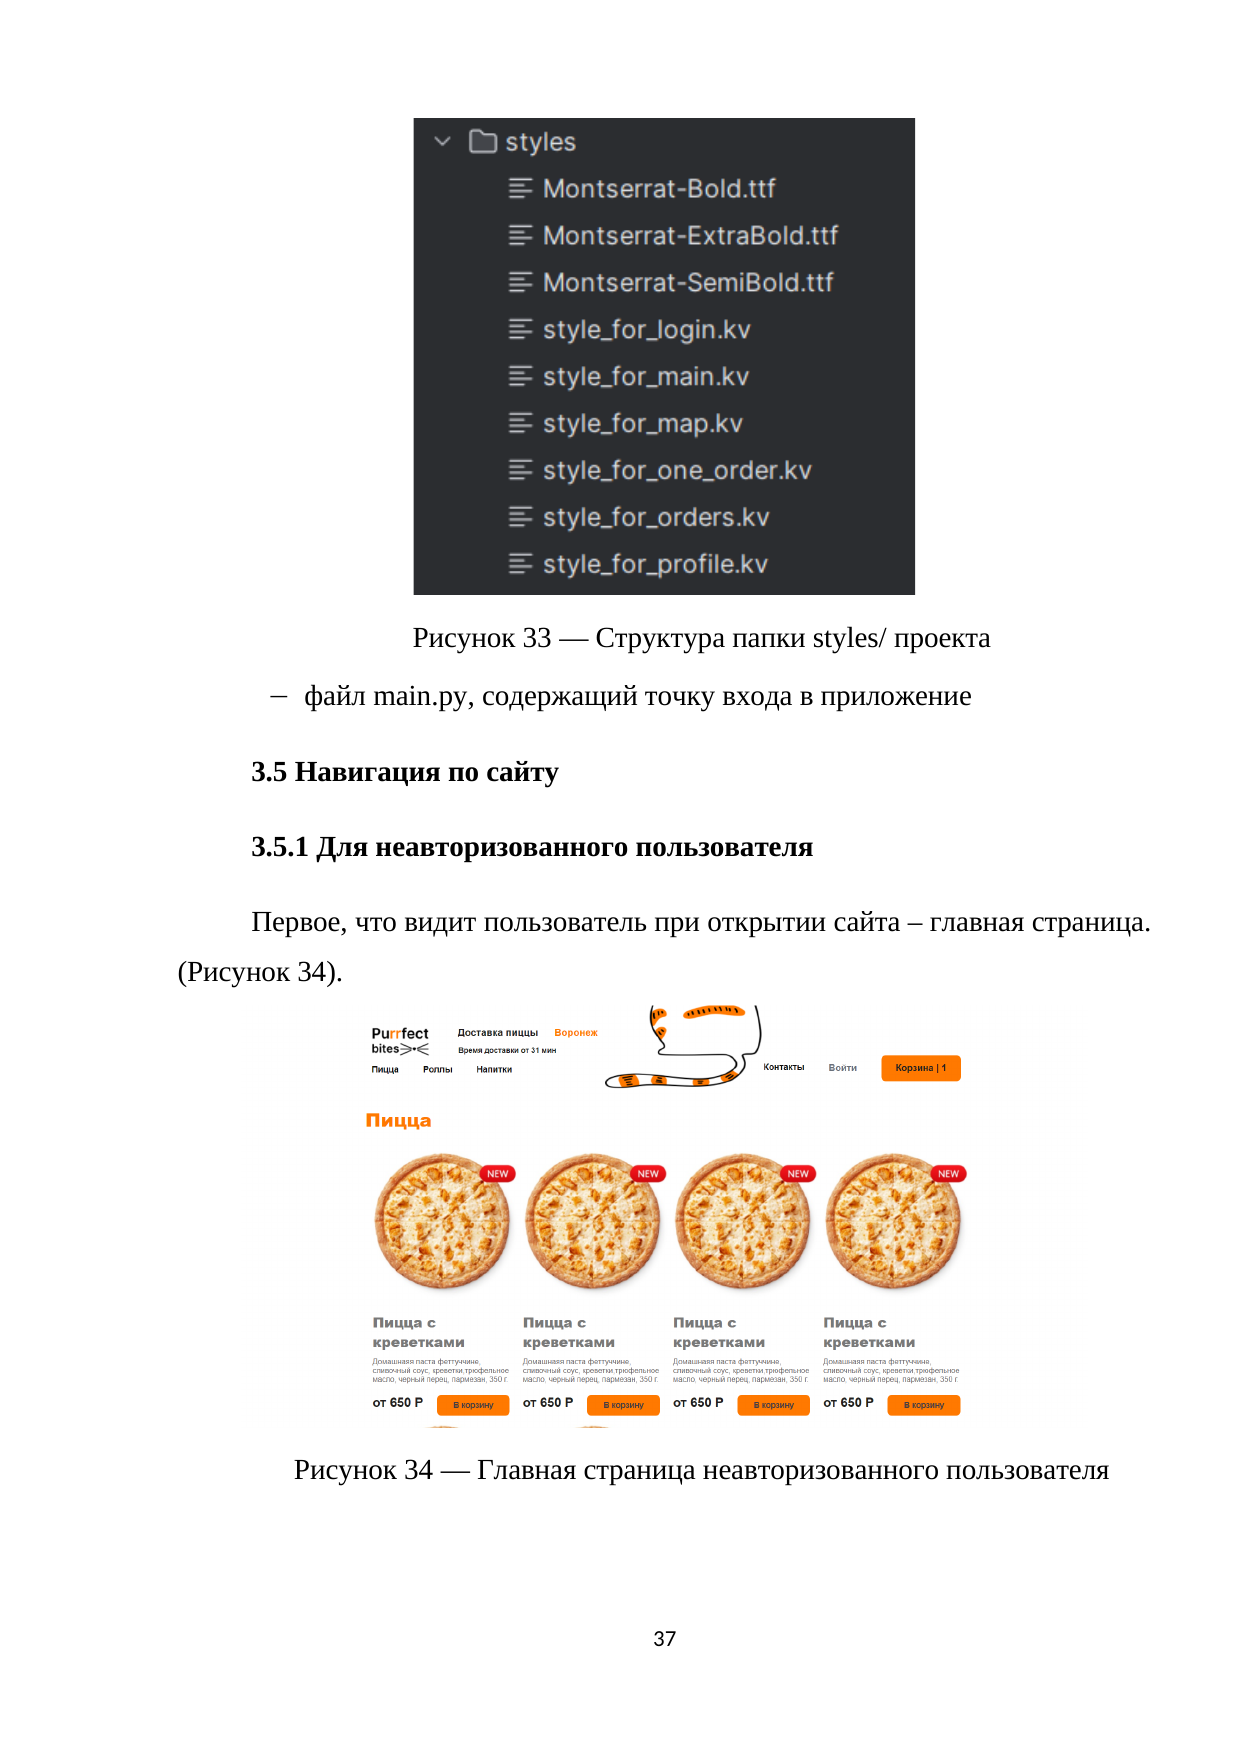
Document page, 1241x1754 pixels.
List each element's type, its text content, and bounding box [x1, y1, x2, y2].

text Навигация по сайту [177, 754, 1152, 787]
text — Главная страница неавторизованного пользователя [214, 1452, 1152, 1486]
picture [413, 118, 916, 595]
text Первое, что видит пользователь при открытии сайта – главная страница. (Рисунок 34). [177, 904, 1152, 988]
picture [240, 1005, 1089, 1428]
text Для неавторизованного пользователя [177, 829, 1152, 862]
text — Структура папки styles/ проекта [214, 620, 1152, 653]
text файл main.py, содержащий точку входа в приложение [267, 678, 1152, 712]
